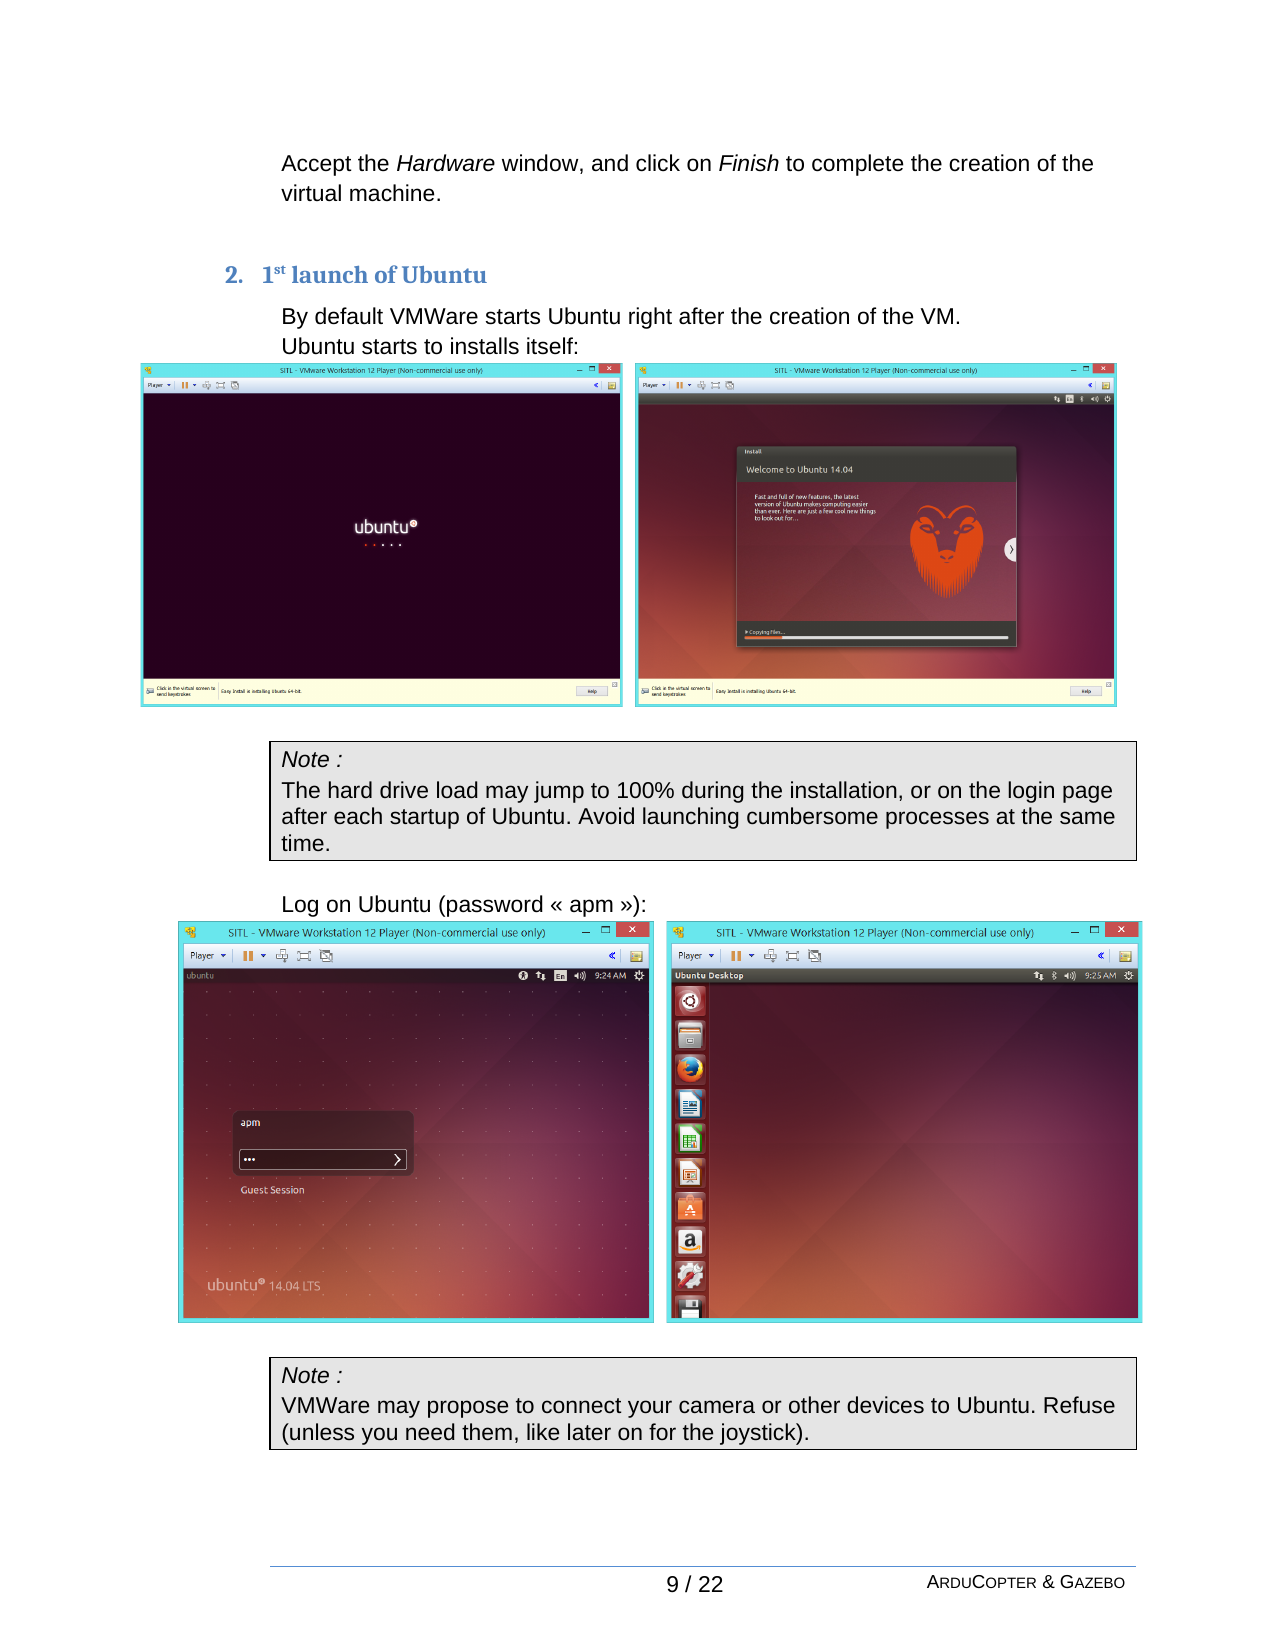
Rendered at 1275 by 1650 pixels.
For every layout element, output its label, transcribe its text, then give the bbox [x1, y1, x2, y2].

text By default VMWare starts Ubuntu right after the creation of the VM. [281, 303, 1125, 329]
picture [178, 921, 654, 1323]
table_header Note : VMWare may propose to connect your camera or other devices to Ubuntu. Refuse (unless you need them, like later on for the joystick). [271, 1358, 1136, 1449]
text Ubuntu starts to installs itself: [281, 333, 1125, 359]
picture [635, 363, 1117, 707]
table_header Note : The hard drive load may jump to 100% during the installation, or on the login page after each startup of Ubuntu. Avoid launching cumbersome processes at the same time. [271, 742, 1136, 860]
subtitle 1st launch of Ubuntu [225, 261, 1125, 290]
text Accept the Hardware window, and click on Finish to complete the creation of the virtual machine. [281, 150, 1125, 207]
picture [140, 363, 623, 707]
picture [666, 921, 1143, 1323]
text Log on Ubuntu (password « apm »): [281, 891, 1125, 918]
